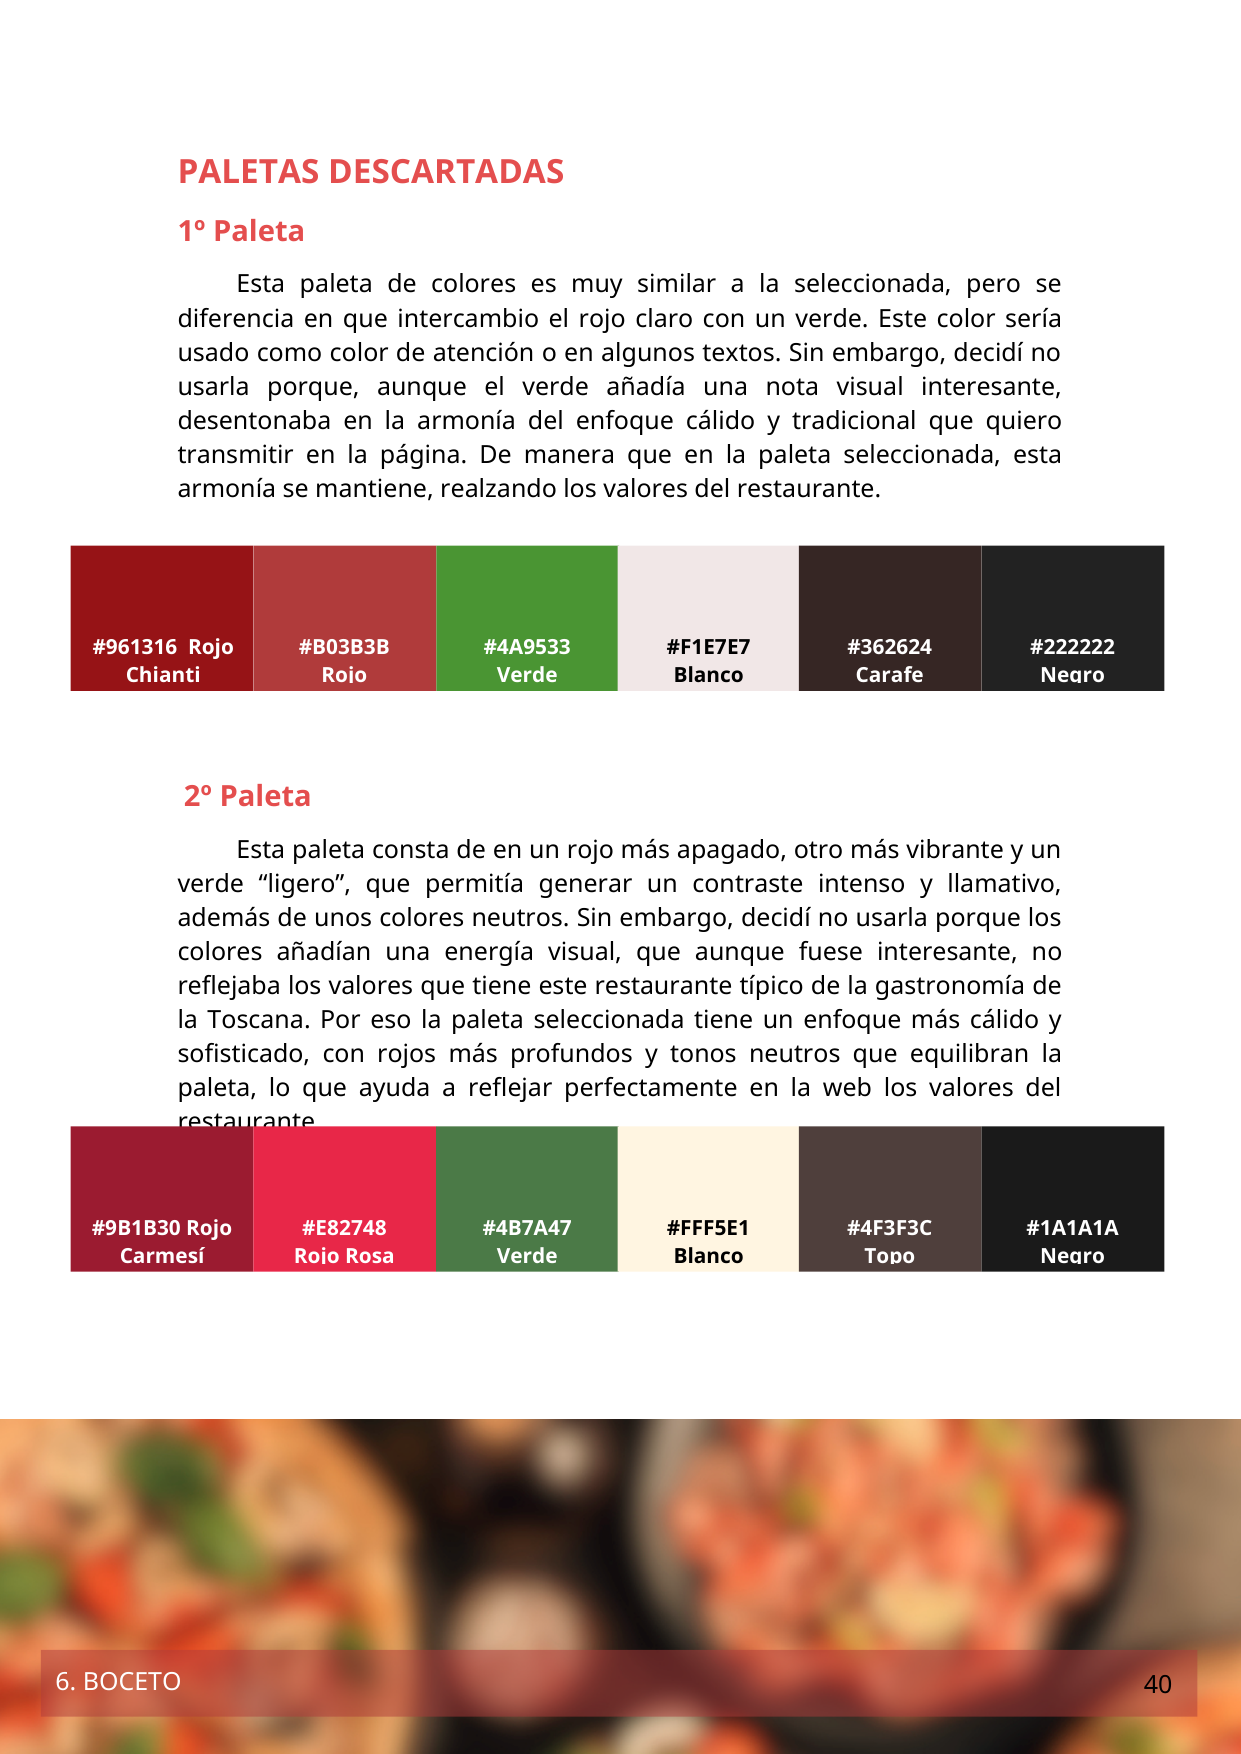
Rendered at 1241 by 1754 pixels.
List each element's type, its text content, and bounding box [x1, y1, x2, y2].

text 2º Paleta [177, 775, 1063, 814]
text 1º Paleta [177, 210, 1063, 249]
text PALETAS DESCARTADAS [177, 148, 1063, 193]
text Esta paleta de colores es muy similar a la seleccionada, pero se diferencia en que intercambio el rojo claro con un verde. Este color sería usado como color de atención o en algunos textos. Sin embargo, decidí no usarla porque, aunque el verde añadía una nota visual interesante, desentonaba en la armonía del enfoque cálido y tradicional que quiero transmitir en la página. De manera que en la paleta seleccionada, esta armonía se mantiene, realzando los valores del restaurante. [177, 266, 1063, 504]
text Esta paleta consta de en un rojo más apagado, otro más vibrante y un verde “ligero”, que permitía generar un contraste intenso y llamativo, además de unos colores neutros. Sin embargo, decidí no usarla porque los colores añadían una energía visual, que aunque fuese interesante, no reflejaba los valores que tiene este restaurante típico de la gastronomía de la Toscana. Por eso la paleta seleccionada tiene un enfoque más cálido y sofisticado, con rojos más profundos y tonos neutros que equilibran la paleta, lo que ayuda a reflejar perfectamente en la web los valores del restaurante. [177, 831, 1063, 1126]
picture [0, 1419, 1241, 1754]
